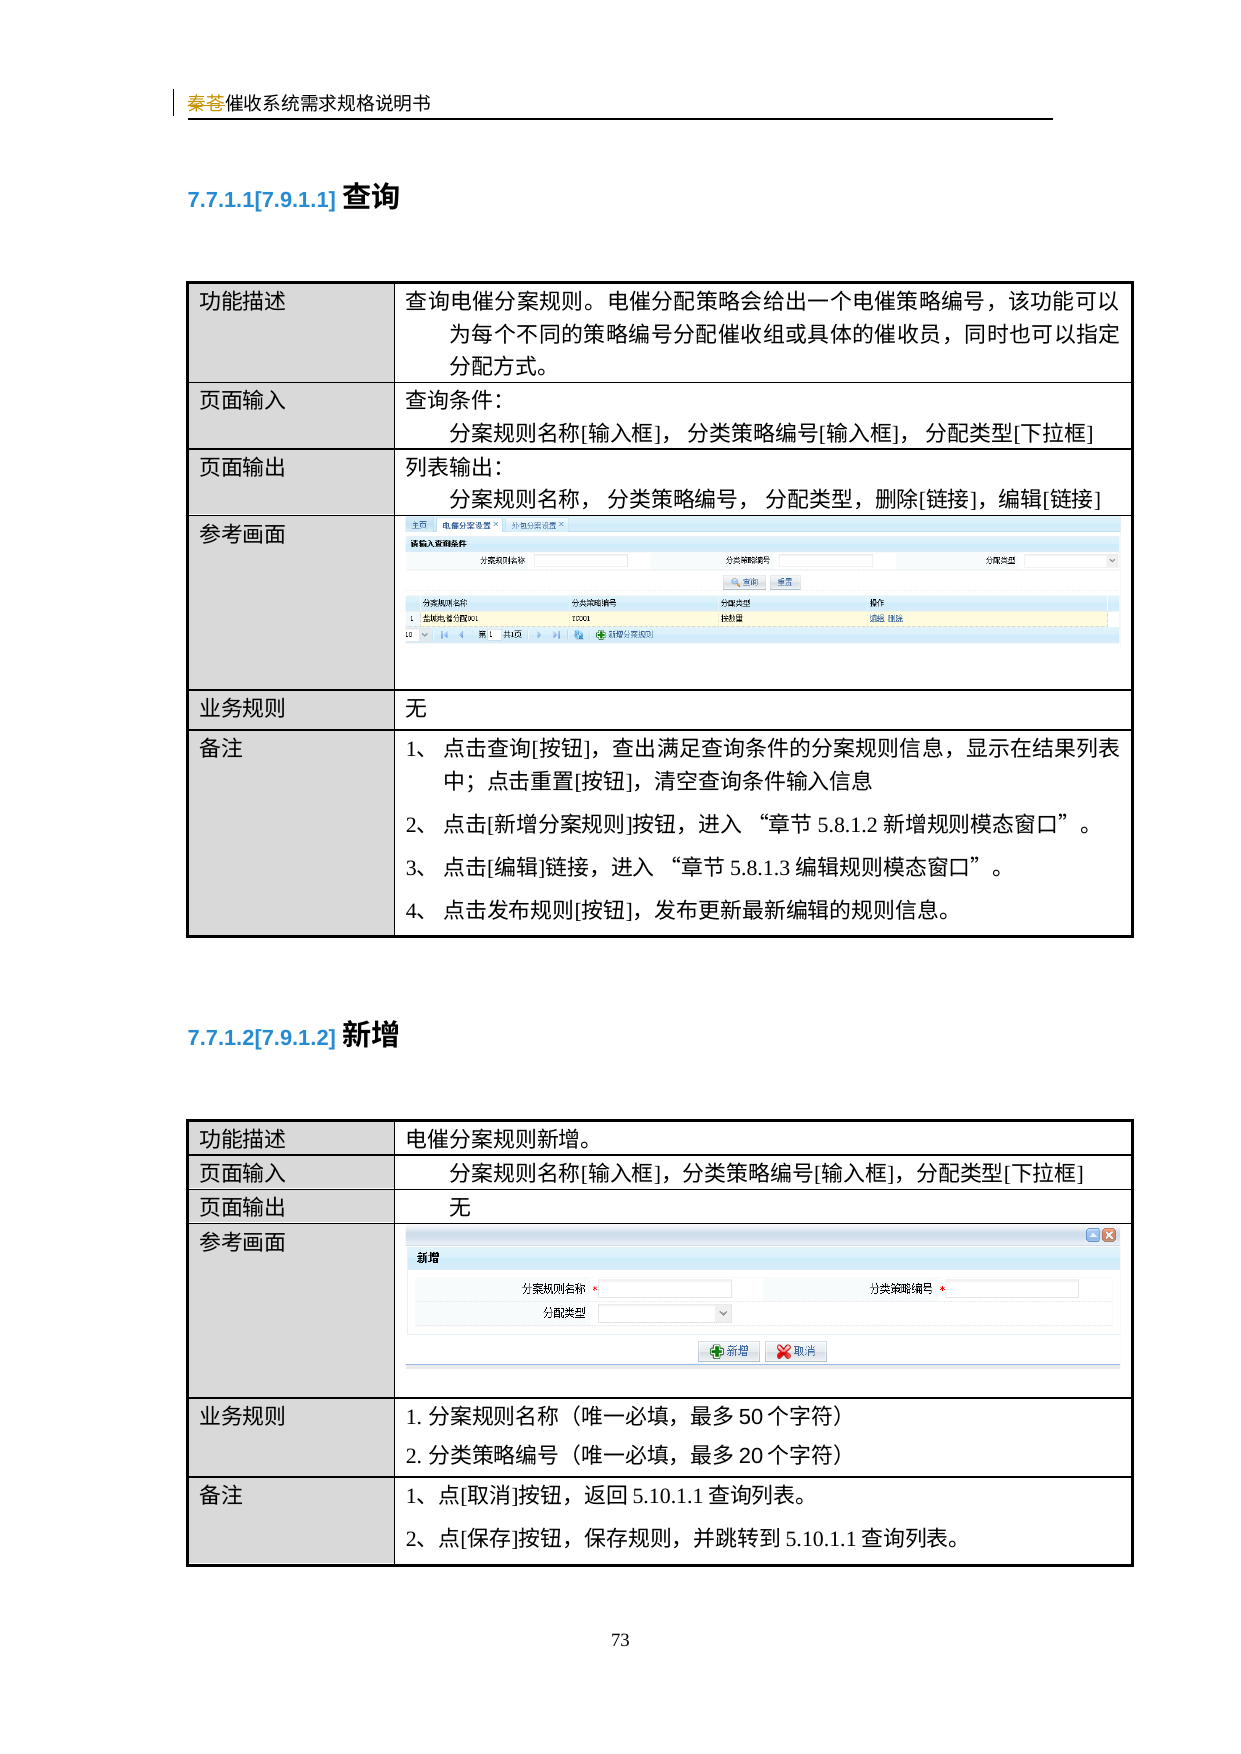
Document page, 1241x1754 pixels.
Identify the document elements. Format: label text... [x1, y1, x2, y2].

table_header 功能描述 [189, 284, 394, 381]
subtitle 查询 [187, 162, 1053, 227]
picture [405, 516, 1121, 647]
table_cell 备注 [189, 1478, 394, 1563]
table_cell [395, 1224, 1131, 1397]
table_cell 1. 分案规则名称（唯一必填，最多50个字符） 2. 分类策略编号（唯一必填，最多20个字符） [395, 1399, 1131, 1476]
table_cell 备注 [189, 731, 394, 935]
table_cell 点击查询[按钮]，查出满足查询条件的分案规则信息，显示在结果列表中；点击重置[按钮]，清空查询条件输入信息 点击[新增分案规则]按钮，进入 “章节 5.8.1.2 新增规则模态窗口”。 点击[编辑]链接，进入 “章节 5.8.1.3 编辑规则模态窗口”。 点击发布规则[按钮]，发布更新最新编辑的规则信息。 [395, 731, 1131, 935]
table_cell 无 [395, 691, 1131, 729]
table_cell 查询条件： 分案规则名称[输入框]， 分类策略编号[输入框]， 分配类型[下拉框] [395, 383, 1131, 448]
table_cell [395, 516, 1131, 689]
table_cell 参考画面 [189, 1224, 394, 1397]
table_cell 页面输出 [189, 450, 394, 514]
table_cell 页面输出 [189, 1190, 394, 1222]
table_cell 分案规则名称[输入框]，分类策略编号[输入框]，分配类型[下拉框] [395, 1156, 1131, 1188]
table_header 查询电催分案规则。电催分配策略会给出一个电催策略编号，该功能可以为每个不同的策略编号分配催收组或具体的催收员，同时也可以指定分配方式。 [395, 284, 1131, 381]
table_cell 1、点[取消]按钮，返回5.10.1.1查询列表。 2、点[保存]按钮，保存规则，并跳转到5.10.1.1查询列表。 [395, 1478, 1131, 1563]
table_cell 页面输入 [189, 383, 394, 448]
table_cell 业务规则 [189, 691, 394, 729]
table_header 功能描述 [189, 1122, 394, 1154]
table_cell 无 [395, 1190, 1131, 1222]
table_cell 列表输出： 分案规则名称， 分类策略编号， 分配类型，删除[链接]，编辑[链接] [395, 450, 1131, 514]
picture [405, 1224, 1121, 1369]
table_cell 业务规则 [189, 1399, 394, 1476]
table_header 电催分案规则新增。 [395, 1122, 1131, 1154]
subtitle 新增 [187, 1000, 1053, 1065]
table_cell 页面输入 [189, 1156, 394, 1188]
table_cell 参考画面 [189, 516, 394, 689]
